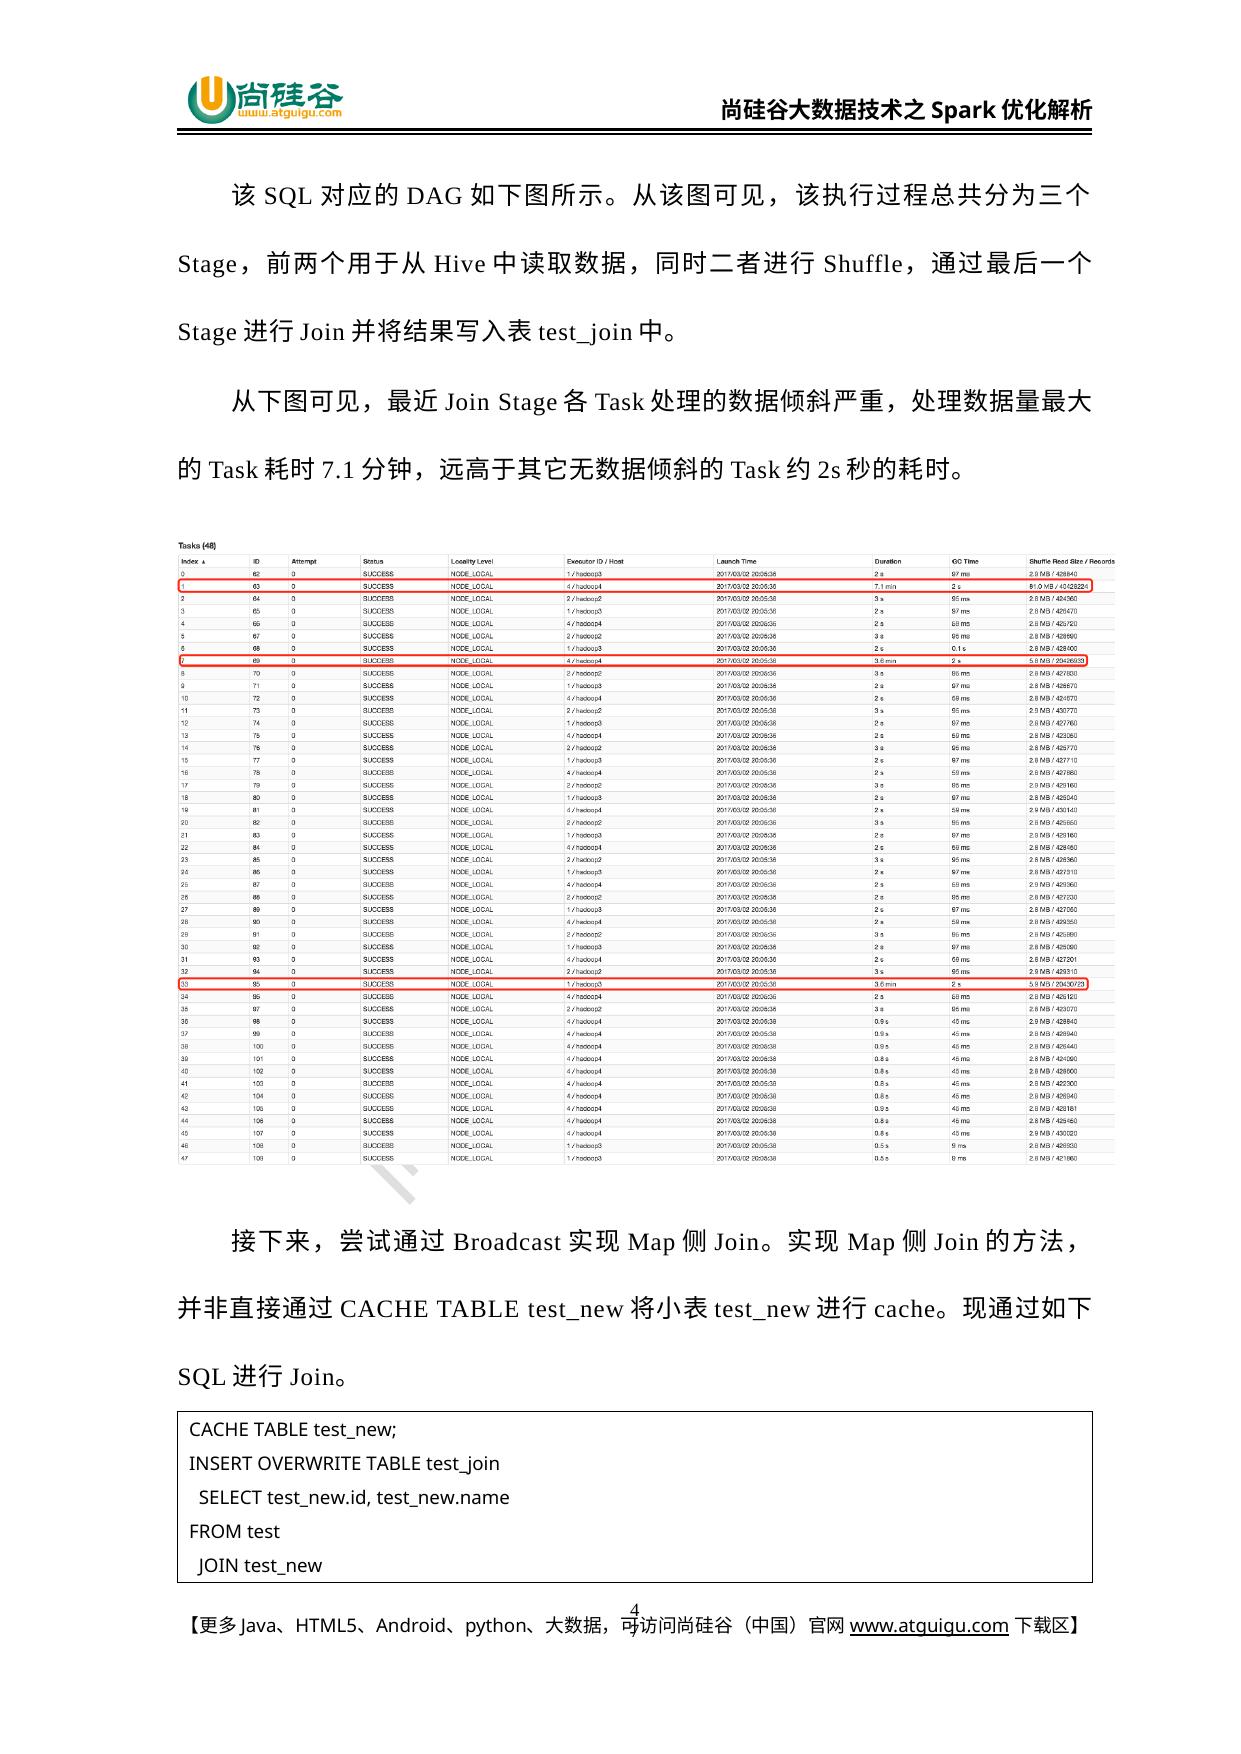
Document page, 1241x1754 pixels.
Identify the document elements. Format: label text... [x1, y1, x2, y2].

text 接下来，尝试通过Broadcast实现Map侧Join。实现Map侧Join的方法，并非直接通过CACHE TABLE test_new将小表test_new进行cache。现通过如下SQL进行Join。 [177, 1205, 1092, 1409]
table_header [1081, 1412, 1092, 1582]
text 该SQL对应的DAG如下图所示。从该图可见，该执行过程总共分为三个Stage，前两个用于从Hive中读取数据，同时二者进行Shuffle，通过最后一个Stage进行Join并将结果写入表test_join中。 [177, 160, 1092, 364]
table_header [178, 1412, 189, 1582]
picture [177, 542, 1115, 1165]
picture [177, 68, 362, 128]
text 从下图可见，最近Join Stage各Task处理的数据倾斜严重，处理数据量最大的Task耗时7.1分钟，远高于其它无数据倾斜的Task约2s秒的耗时。 [177, 366, 1092, 502]
